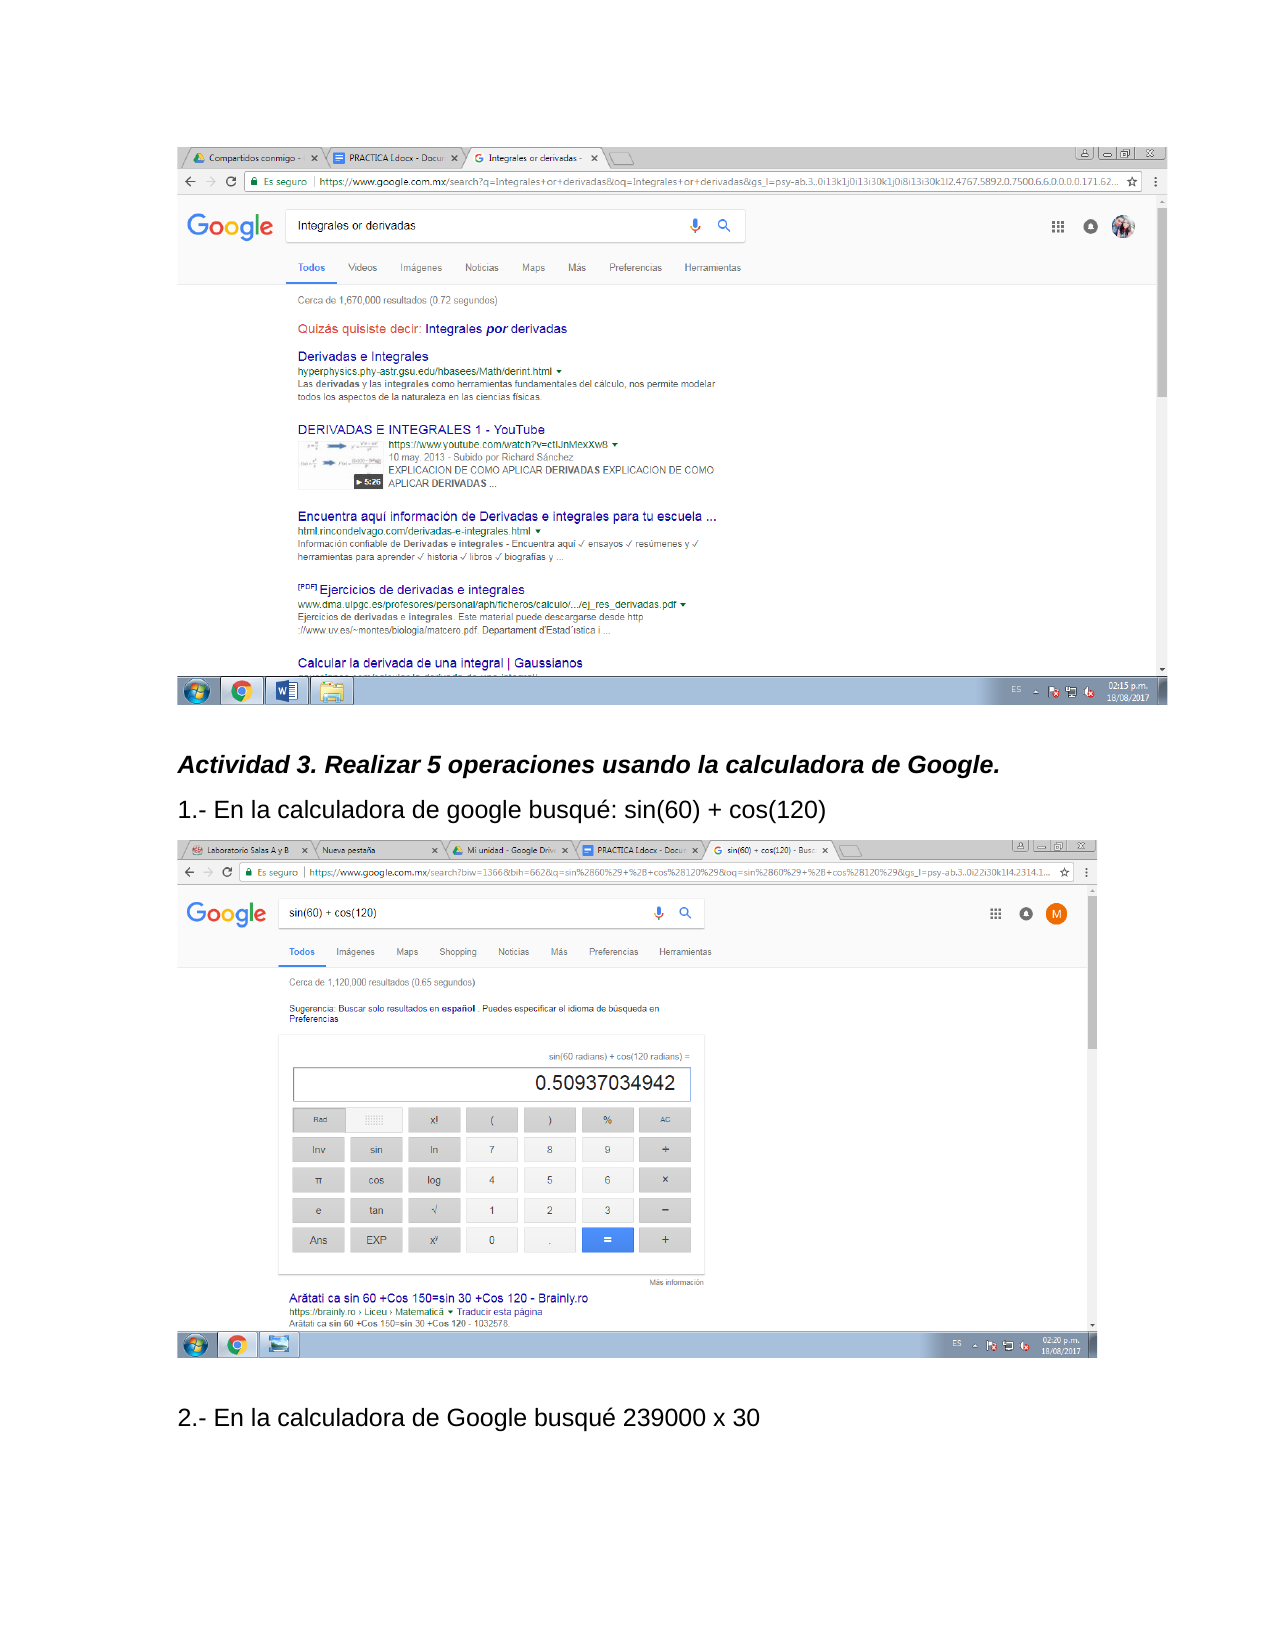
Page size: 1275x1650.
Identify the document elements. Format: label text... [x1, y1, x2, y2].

picture [177, 147, 1168, 705]
text 2.- En la calculadora de Google busqué 239000 x 30 [177, 1403, 1098, 1432]
picture [177, 840, 1098, 1358]
text Actividad 3. Realizar 5 operaciones usando la calculadora de Google. [177, 750, 1098, 778]
text 1.- En la calculadora de google busqué: sin(60) + cos(120) [177, 795, 1098, 824]
